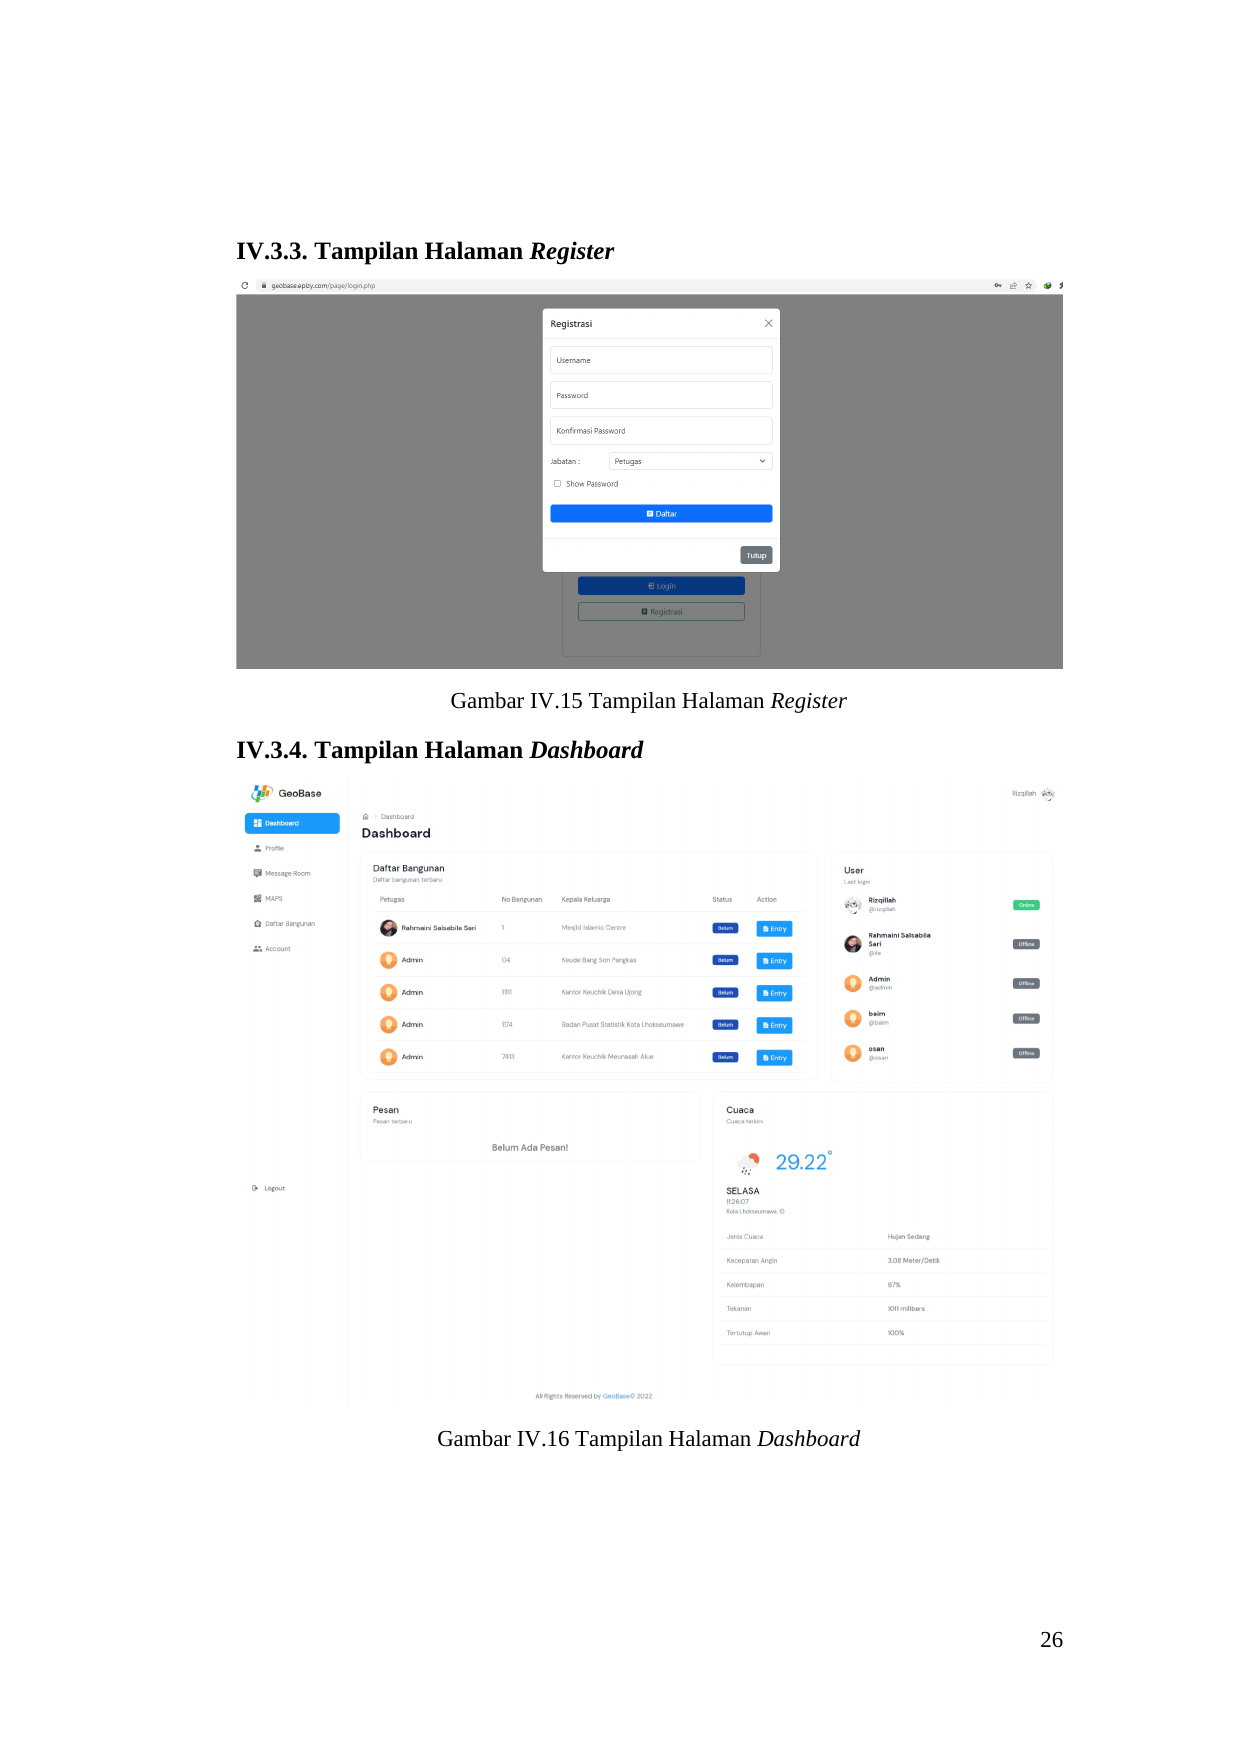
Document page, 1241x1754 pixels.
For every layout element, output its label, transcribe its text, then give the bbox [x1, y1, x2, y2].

subtitle Tampilan Halaman Dashboard [236, 735, 1063, 763]
picture [236, 778, 1063, 1407]
subtitle Tampilan Halaman Register [236, 236, 1063, 265]
picture [236, 279, 1063, 669]
